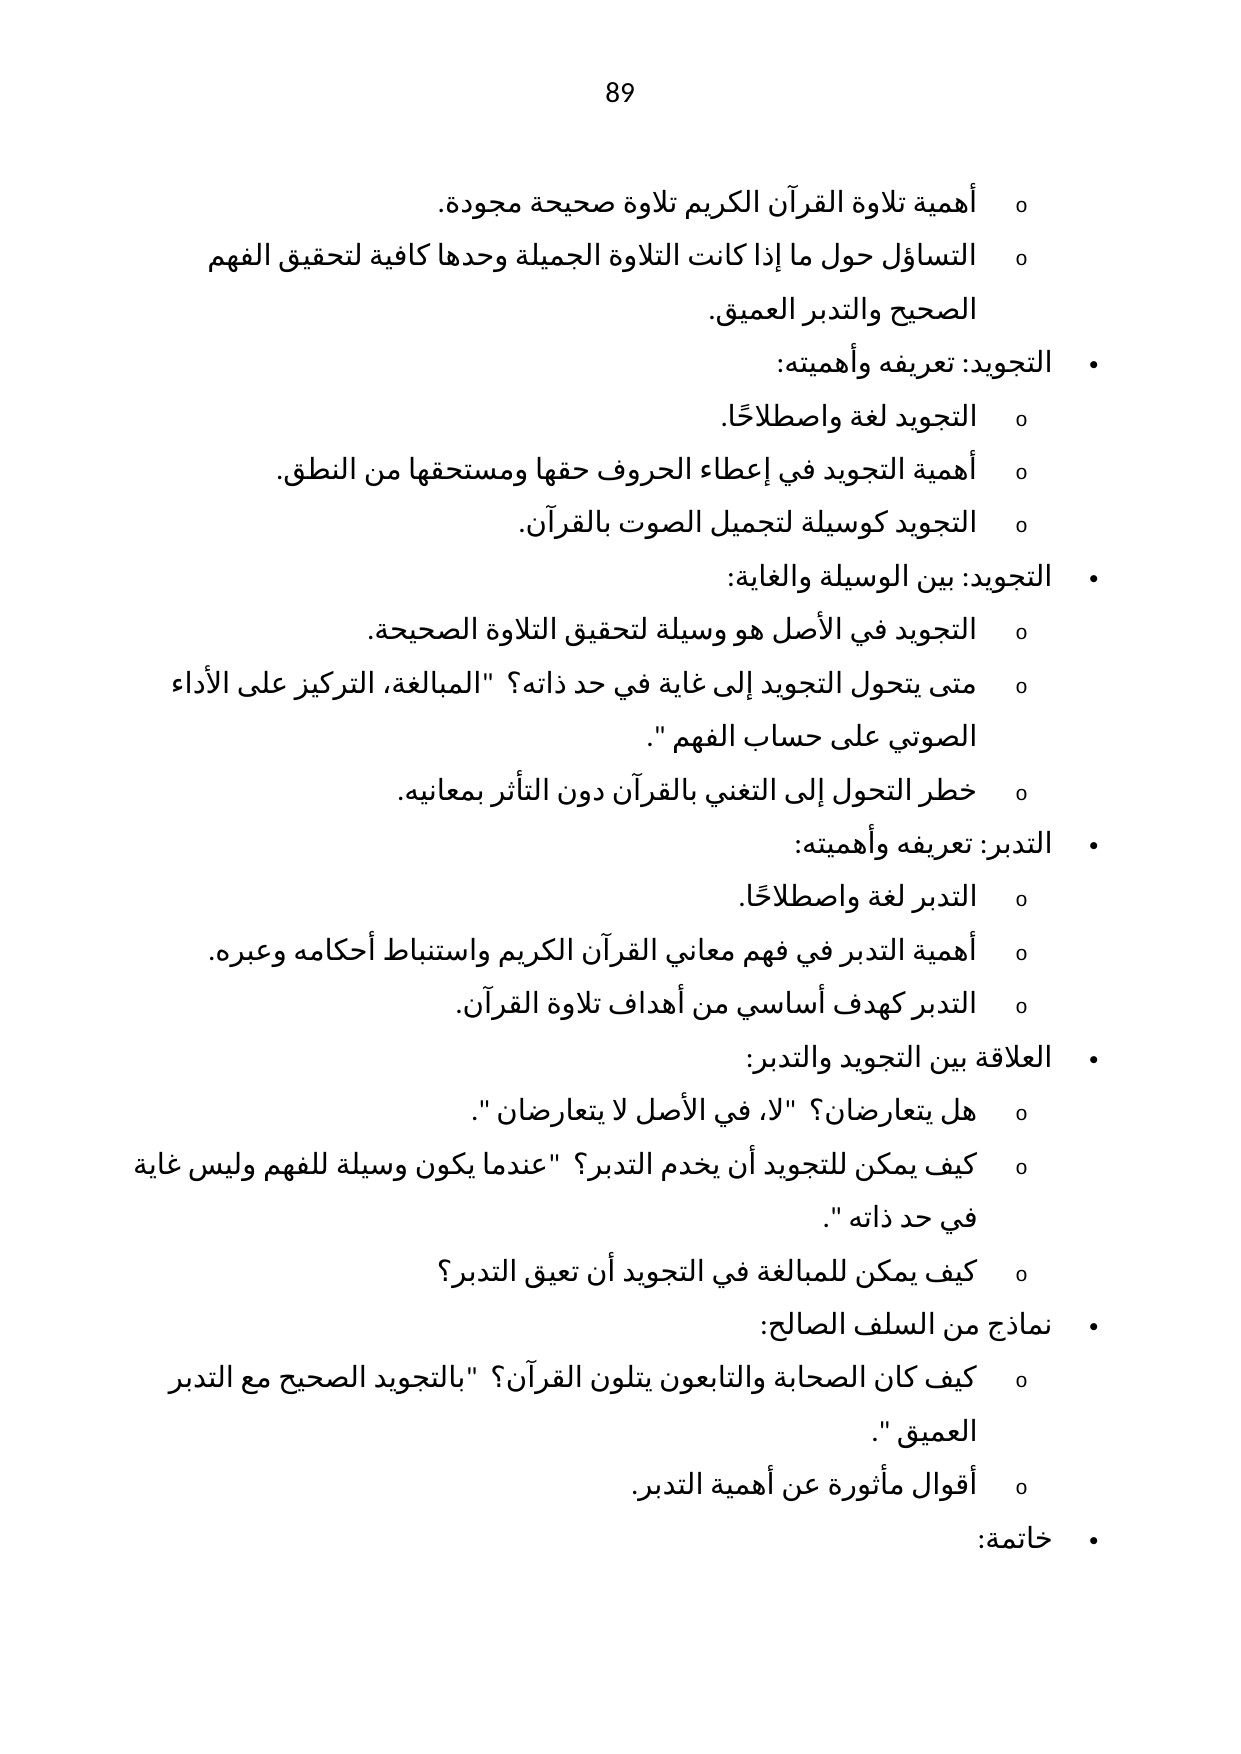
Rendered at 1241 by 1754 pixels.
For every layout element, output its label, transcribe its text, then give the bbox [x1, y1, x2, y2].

list التدبر: تعريفه وأهميته: [112, 825, 1090, 861]
list أهمية التدبر في فهم معاني القرآن الكريم واستنباط أحكامه وعبره. [112, 932, 1015, 968]
list التجويد كوسيلة لتجميل الصوت بالقرآن. [112, 504, 1015, 540]
list التدبر لغة واصطلاحًا. [112, 878, 1015, 914]
list التجويد: بين الوسيلة والغاية: [112, 558, 1090, 593]
list كيف كان الصحابة والتابعون يتلون القرآن؟ "بالتجويد الصحيح مع التدبر العميق ". [112, 1359, 1015, 1448]
list كيف يمكن للمبالغة في التجويد أن تعيق التدبر؟ [112, 1253, 1015, 1288]
list التساؤل حول ما إذا كانت التلاوة الجميلة وحدها كافية لتحقيق الفهم الصحيح والتدبر العميق. [112, 237, 1015, 326]
list العلاقة بين التجويد والتدبر: [112, 1039, 1090, 1074]
list التجويد في الأصل هو وسيلة لتحقيق التلاوة الصحيحة. [112, 611, 1015, 647]
list خطر التحول إلى التغني بالقرآن دون التأثر بمعانيه. [112, 772, 1015, 807]
list نماذج من السلف الصالح: [112, 1306, 1090, 1342]
list أهمية تلاوة القرآن الكريم تلاوة صحيحة مجودة. [112, 184, 1015, 219]
list التدبر كهدف أساسي من أهداف تلاوة القرآن. [112, 985, 1015, 1021]
list التجويد لغة واصطلاحًا. [112, 398, 1015, 433]
list أقوال مأثورة عن أهمية التدبر. [112, 1466, 1015, 1502]
list كيف يمكن للتجويد أن يخدم التدبر؟ "عندما يكون وسيلة للفهم وليس غاية في حد ذاته ". [112, 1146, 1015, 1235]
list أهمية التجويد في إعطاء الحروف حقها ومستحقها من النطق. [112, 451, 1015, 487]
list التجويد: تعريفه وأهميته: [112, 344, 1090, 380]
list هل يتعارضان؟ "لا، في الأصل لا يتعارضان ". [112, 1092, 1015, 1128]
list متى يتحول التجويد إلى غاية في حد ذاته؟ "المبالغة، التركيز على الأداء الصوتي على حساب الفهم ". [112, 665, 1015, 754]
list خاتمة: [112, 1520, 1090, 1555]
